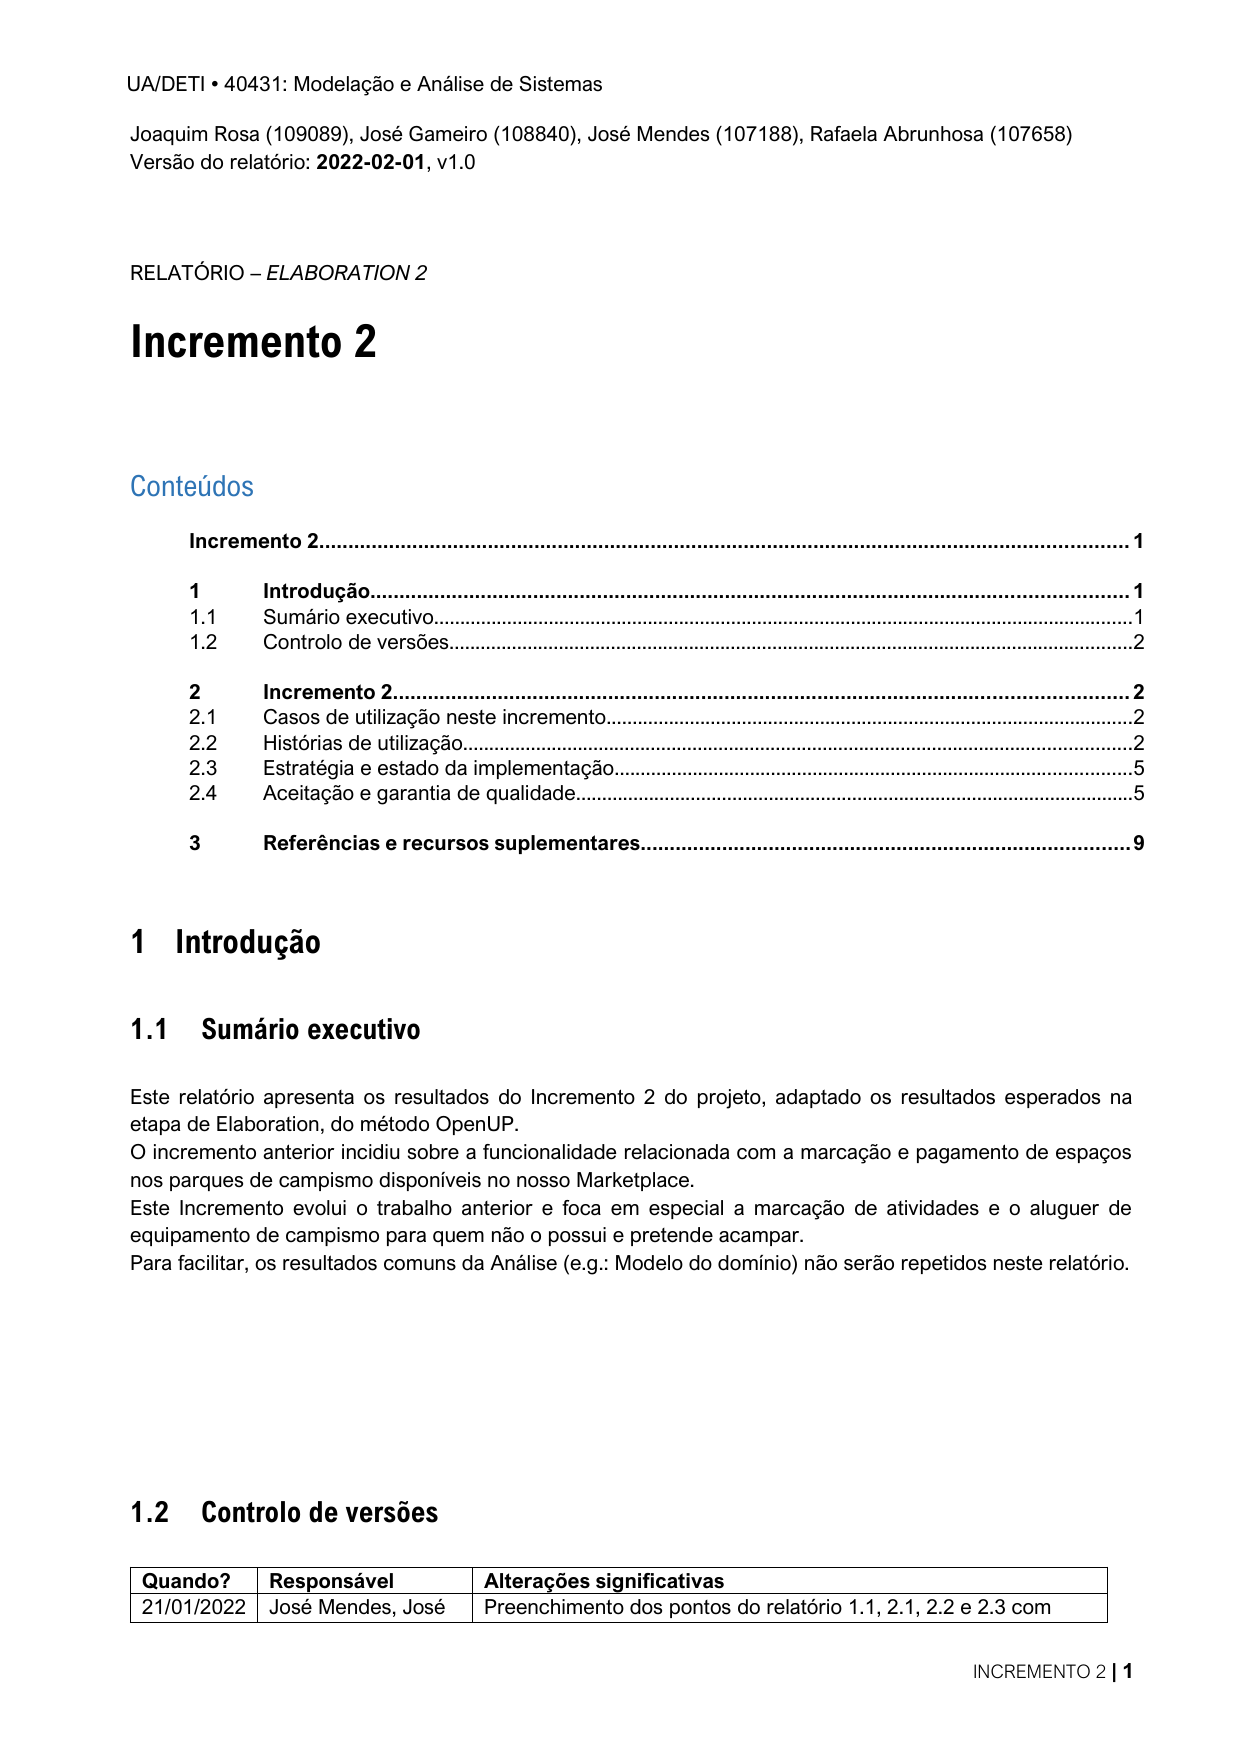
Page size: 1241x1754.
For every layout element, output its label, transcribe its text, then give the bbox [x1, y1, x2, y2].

subtitle Controlo de versões [130, 1494, 1134, 1529]
table_header Quando? [131, 1568, 257, 1593]
table_cell José Mendes, José Gameiro e Maria Abrunhosa [258, 1594, 472, 1622]
text Este relatório apresenta os resultados do Incremento 2 do projeto, adaptado os resultados esperados na etapa de Elaboration, do método OpenUP. [130, 1084, 1134, 1137]
text Joaquim Rosa (109089), José Gameiro (108840), José Mendes (107188), Rafaela Abrunhosa (107658) Versão do relatório: 2022-01-31, v1.0 [130, 121, 1134, 174]
table_header Responsável [258, 1568, 472, 1593]
table_cell 21/01/2022 [131, 1594, 257, 1622]
table_header Alterações significativas [473, 1568, 1107, 1593]
text Para facilitar, os resultados comuns da Análise (e.g.: Modelo do domínio) não serão repetidos neste relatório. [130, 1250, 1134, 1275]
subtitle Introdução [130, 921, 1134, 961]
text RELATÓRIO – ELABORATION 2 [130, 260, 1134, 285]
text O incremento anterior incidiu sobre a funcionalidade relacionada com a marcação e pagamento de espaços nos parques de campismo disponíveis no nosso Marketplace. [130, 1139, 1134, 1192]
text Este Incremento evolui o trabalho anterior e foca em especial a marcação de atividades e o aluguer de equipamento de campismo para quem não o possui e pretende acampar. [130, 1194, 1134, 1247]
subtitle Sumário executivo [130, 1011, 1134, 1046]
table_cell Preenchimento dos pontos do relatório 1.1, 2.1, 2.2 e 2.3 com revisão dos mesmos. [473, 1594, 1107, 1622]
